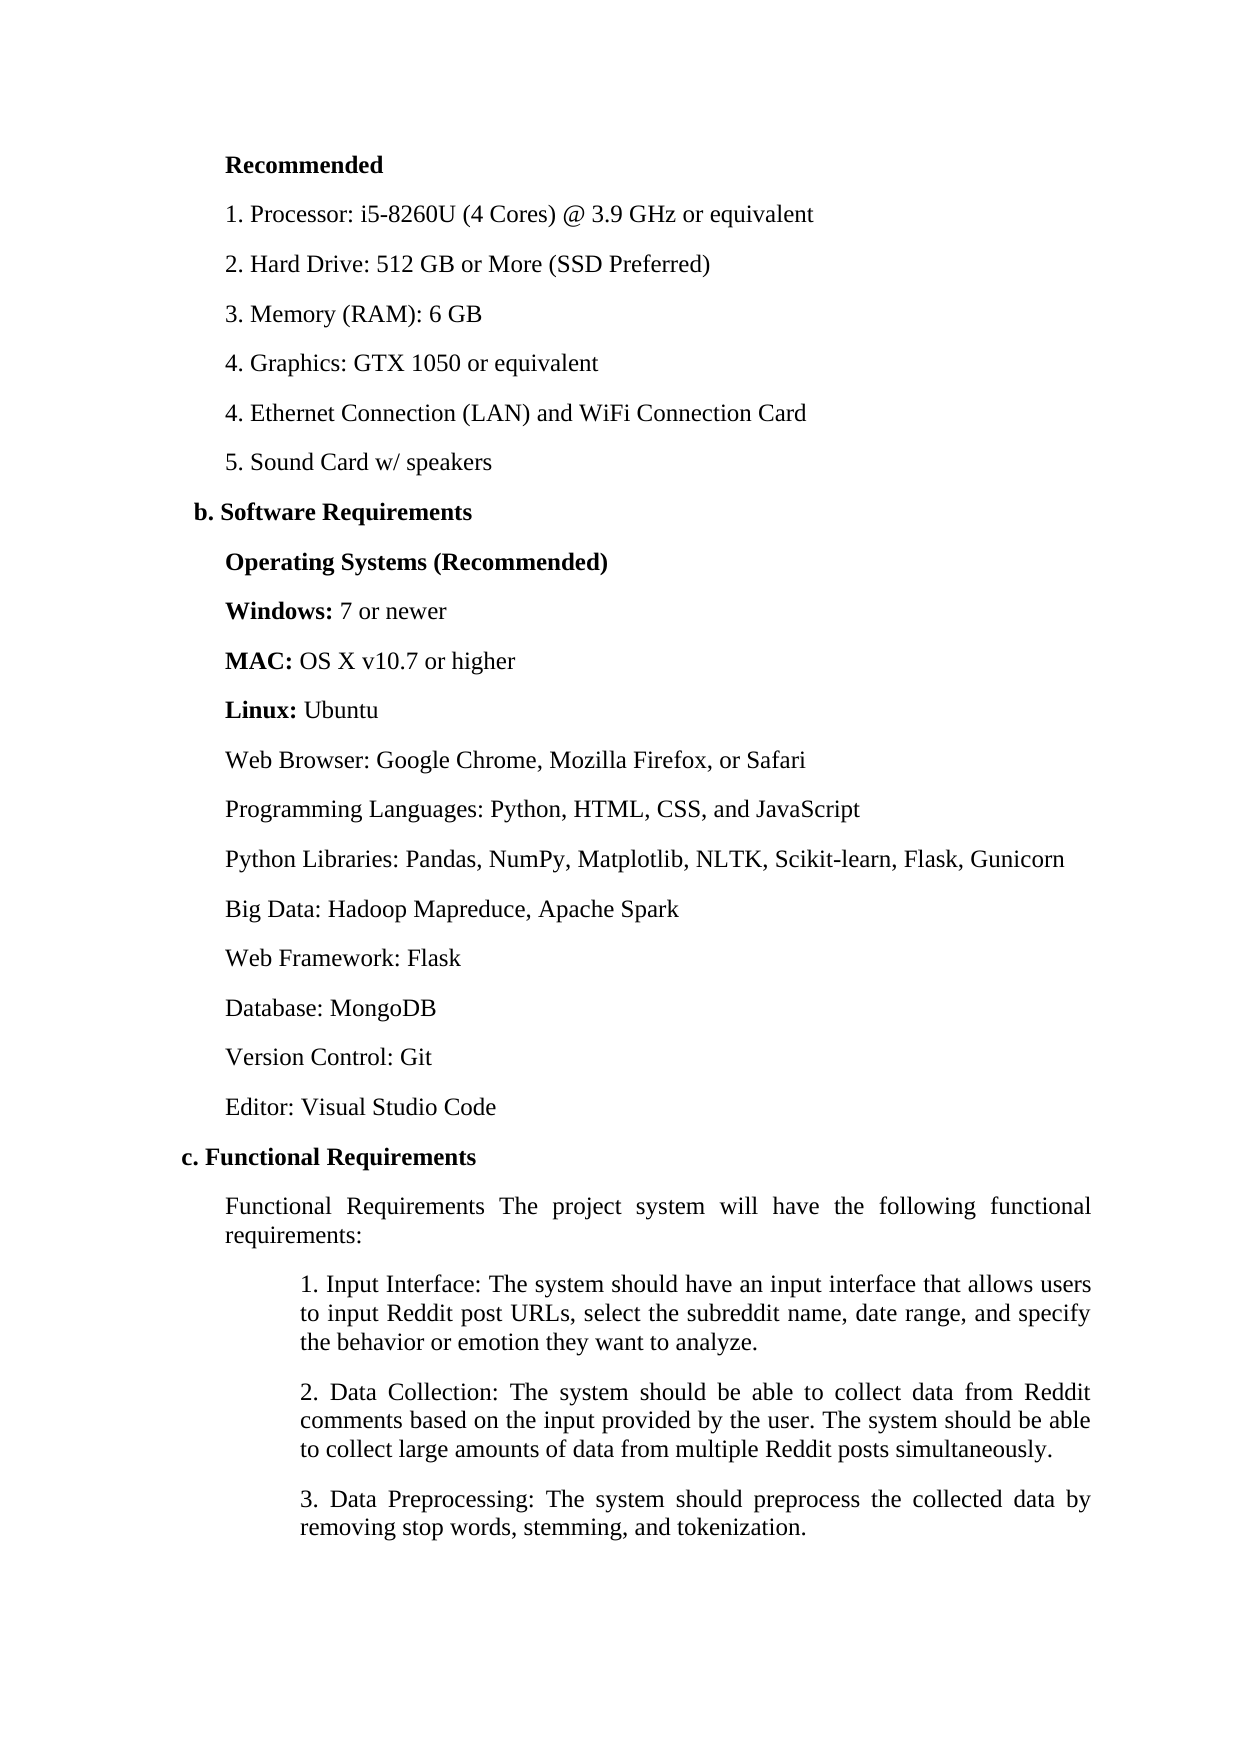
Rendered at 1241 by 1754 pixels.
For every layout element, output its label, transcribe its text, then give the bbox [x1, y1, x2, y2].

text Operating Systems (Recommended) [225, 547, 1092, 575]
text Linux: Ubuntu [225, 695, 1092, 724]
text Web Framework: Flask [225, 943, 1092, 972]
text Programming Languages: Python, HTML, CSS, and JavaScript [225, 794, 1092, 823]
text Functional Requirements The project system will have the following functional requirements: [225, 1191, 1092, 1249]
text 2. Hard Drive: 512 GB or More (SSD Preferred) [150, 249, 1092, 278]
text 4. Ethernet Connection (LAN) and WiFi Connection Card [150, 398, 1092, 427]
text c. Functional Requirements [150, 1142, 1092, 1170]
text Big Data: Hadoop Mapreduce, Apache Spark [225, 894, 1092, 922]
text Web Browser: Google Chrome, Mozilla Firefox, or Safari [225, 745, 1092, 774]
text Editor: Visual Studio Code [225, 1092, 1092, 1121]
text 1. Processor: i5-8260U (4 Cores) @ 3.9 GHz or equivalent [150, 199, 1092, 228]
text 3. Memory (RAM): 6 GB [150, 299, 1092, 327]
text b. Software Requirements [150, 497, 1092, 526]
text 4. Graphics: GTX 1050 or equivalent [150, 348, 1092, 377]
text 3. Data Preprocessing: The system should preprocess the collected data by removing stop words, stemming, and tokenization. [300, 1484, 1092, 1541]
text Recommended [150, 150, 1092, 179]
text Database: MongoDB [225, 993, 1092, 1022]
text 1. Input Interface: The system should have an input interface that allows users to input Reddit post URLs, select the subreddit name, date range, and specify the behavior or emotion they want to analyze. [300, 1269, 1092, 1356]
text Python Libraries: Pandas, NumPy, Matplotlib, NLTK, Scikit-learn, Flask, Gunicorn [225, 844, 1092, 873]
text Version Control: Git [225, 1042, 1092, 1071]
text 5. Sound Card w/ speakers [150, 447, 1092, 476]
text MAC: OS X v10.7 or higher [225, 646, 1092, 674]
text Windows: 7 or newer [225, 596, 1092, 625]
text 2. Data Collection: The system should be able to collect data from Reddit comments based on the input provided by the user. The system should be able to collect large amounts of data from multiple Reddit posts simultaneously. [300, 1377, 1092, 1463]
